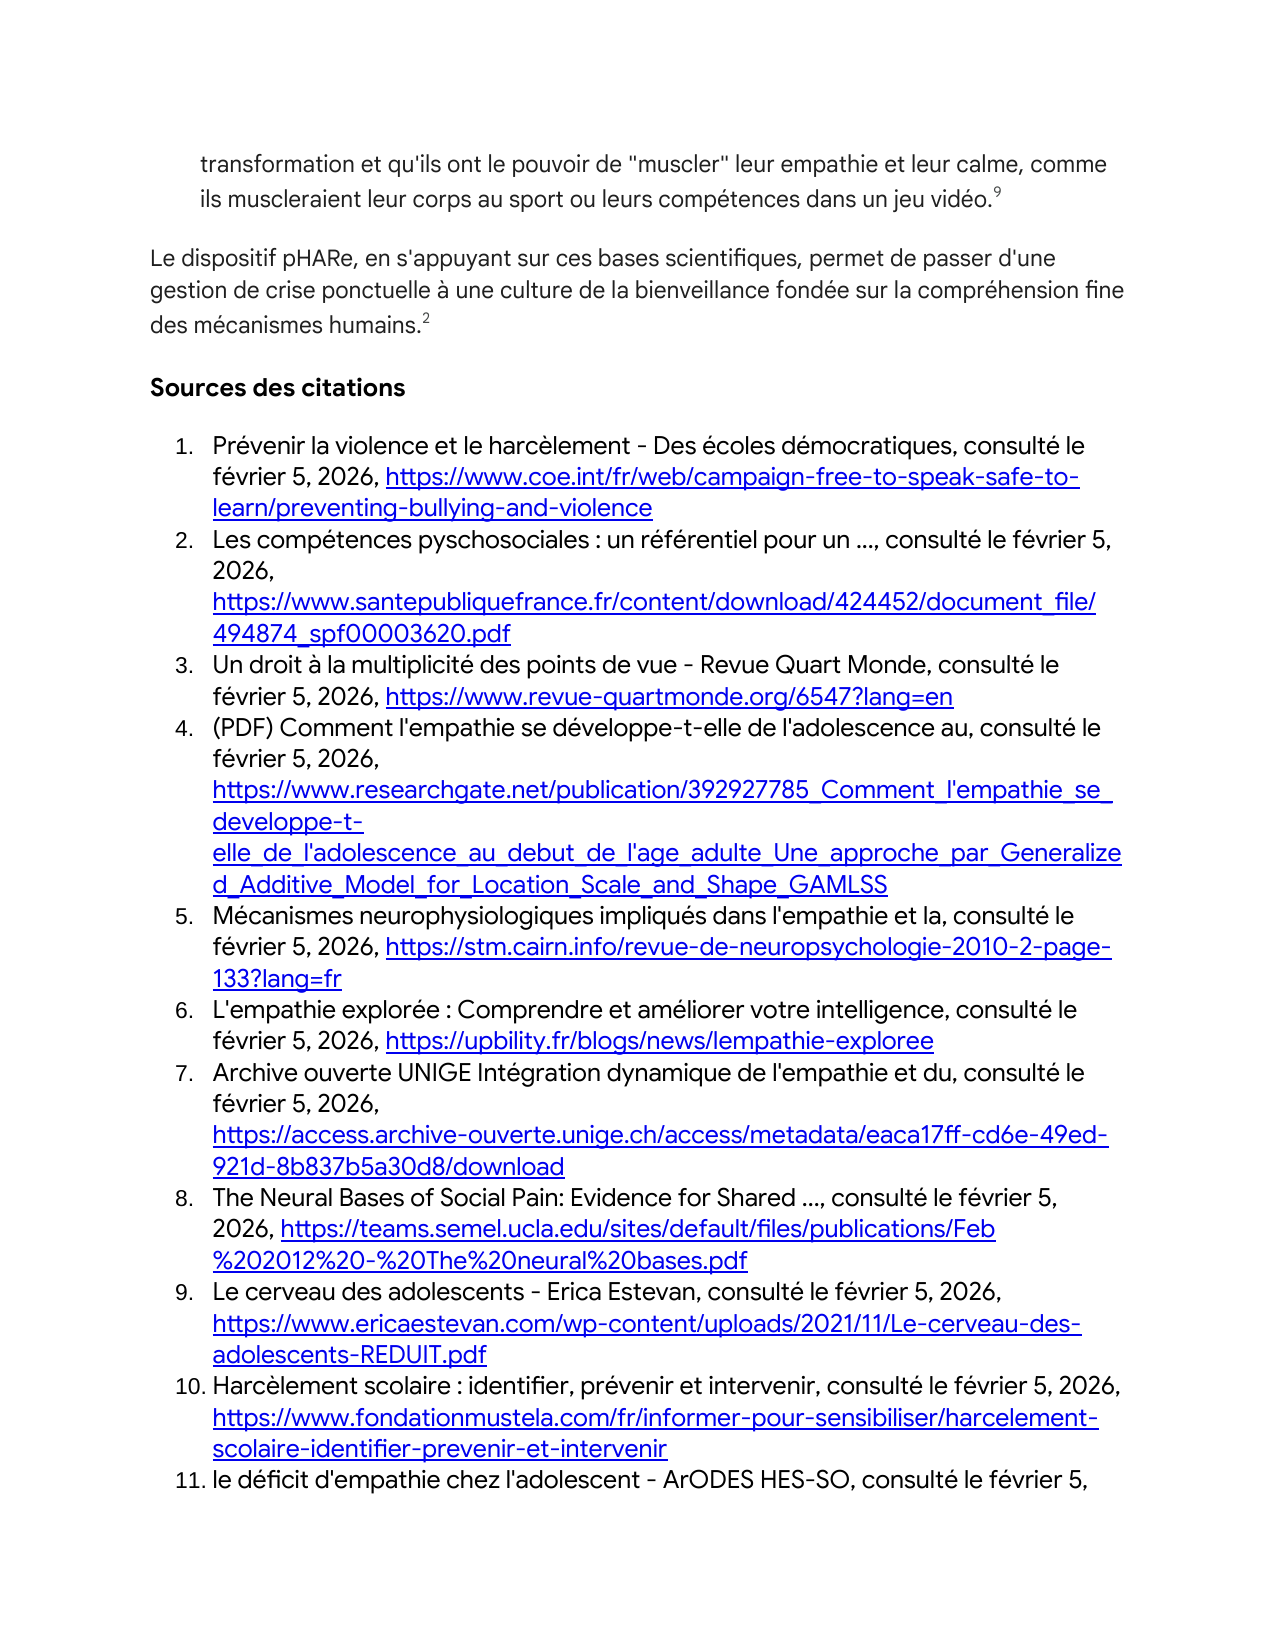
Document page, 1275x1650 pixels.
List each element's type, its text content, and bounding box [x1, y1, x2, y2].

list (PDF) Comment l'empathie se développe-t-elle de l'adolescence au, consulté le février 5, 2026, https://www.researchgate.net/publication/392927785_Comment_l'empathie_se_developpe-t-elle_de_l'adolescence_au_debut_de_l'age_adulte_Une_approche_par_Generalized_Additive_Model_for_Location_Scale_and_Shape_GAMLSS [175, 712, 1125, 900]
list The Neural Bases of Social Pain: Evidence for Shared ..., consulté le février 5, 2026, https://teams.semel.ucla.edu/sites/default/files/publications/Feb%202012%20-%20The%20neural%20bases.pdf [175, 1182, 1125, 1276]
list Prévenir la violence et le harcèlement - Des écoles démocratiques, consulté le février 5, 2026, https://www.coe.int/fr/web/campaign-free-to-speak-safe-to-learn/preventing-bullying-and-violence [175, 430, 1125, 524]
list L'empathie explorée : Comprendre et améliorer votre intelligence, consulté le février 5, 2026, https://upbility.fr/blogs/news/lempathie-exploree [175, 994, 1125, 1057]
list Le cerveau des adolescents - Erica Estevan, consulté le février 5, 2026, https://www.ericaestevan.com/wp-content/uploads/2021/11/Le-cerveau-des-adolescents-REDUIT.pdf [175, 1276, 1125, 1371]
list Mécanismes neurophysiologiques impliqués dans l'empathie et la, consulté le février 5, 2026, https://stm.cairn.info/revue-de-neuropsychologie-2010-2-page-133?lang=fr [175, 900, 1125, 994]
subtitle Sources des citations [150, 372, 1125, 403]
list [175, 1464, 1125, 1496]
list Les compétences pyschosociales : un référentiel pour un ..., consulté le février 5, 2026, https://www.santepubliquefrance.fr/content/download/424452/document_file/494874_spf00003620.pdf [175, 524, 1125, 649]
list Harcèlement scolaire : identifier, prévenir et intervenir, consulté le février 5, 2026, https://www.fondationmustela.com/fr/informer-pour-sensibiliser/harcelement-scolaire-identifier-prevenir-et-intervenir [175, 1371, 1125, 1464]
list Un droit à la multiplicité des points de vue - Revue Quart Monde, consulté le février 5, 2026, https://www.revue-quartmonde.org/6547?lang=en [175, 649, 1125, 712]
list Archive ouverte UNIGE Intégration dynamique de l'empathie et du, consulté le février 5, 2026, https://access.archive-ouverte.unige.ch/access/metadata/eaca17ff-cd6e-49ed-921d-8b837b5a30d8/download [175, 1057, 1125, 1182]
text Le dispositif pHARe, en s'appuyant sur ces bases scientifiques, permet de passer d'une gestion de crise ponctuelle à une culture de la bienveillance fondée sur la compréhension fine des mécanismes humains.2 [150, 244, 1125, 341]
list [162, 150, 1125, 214]
